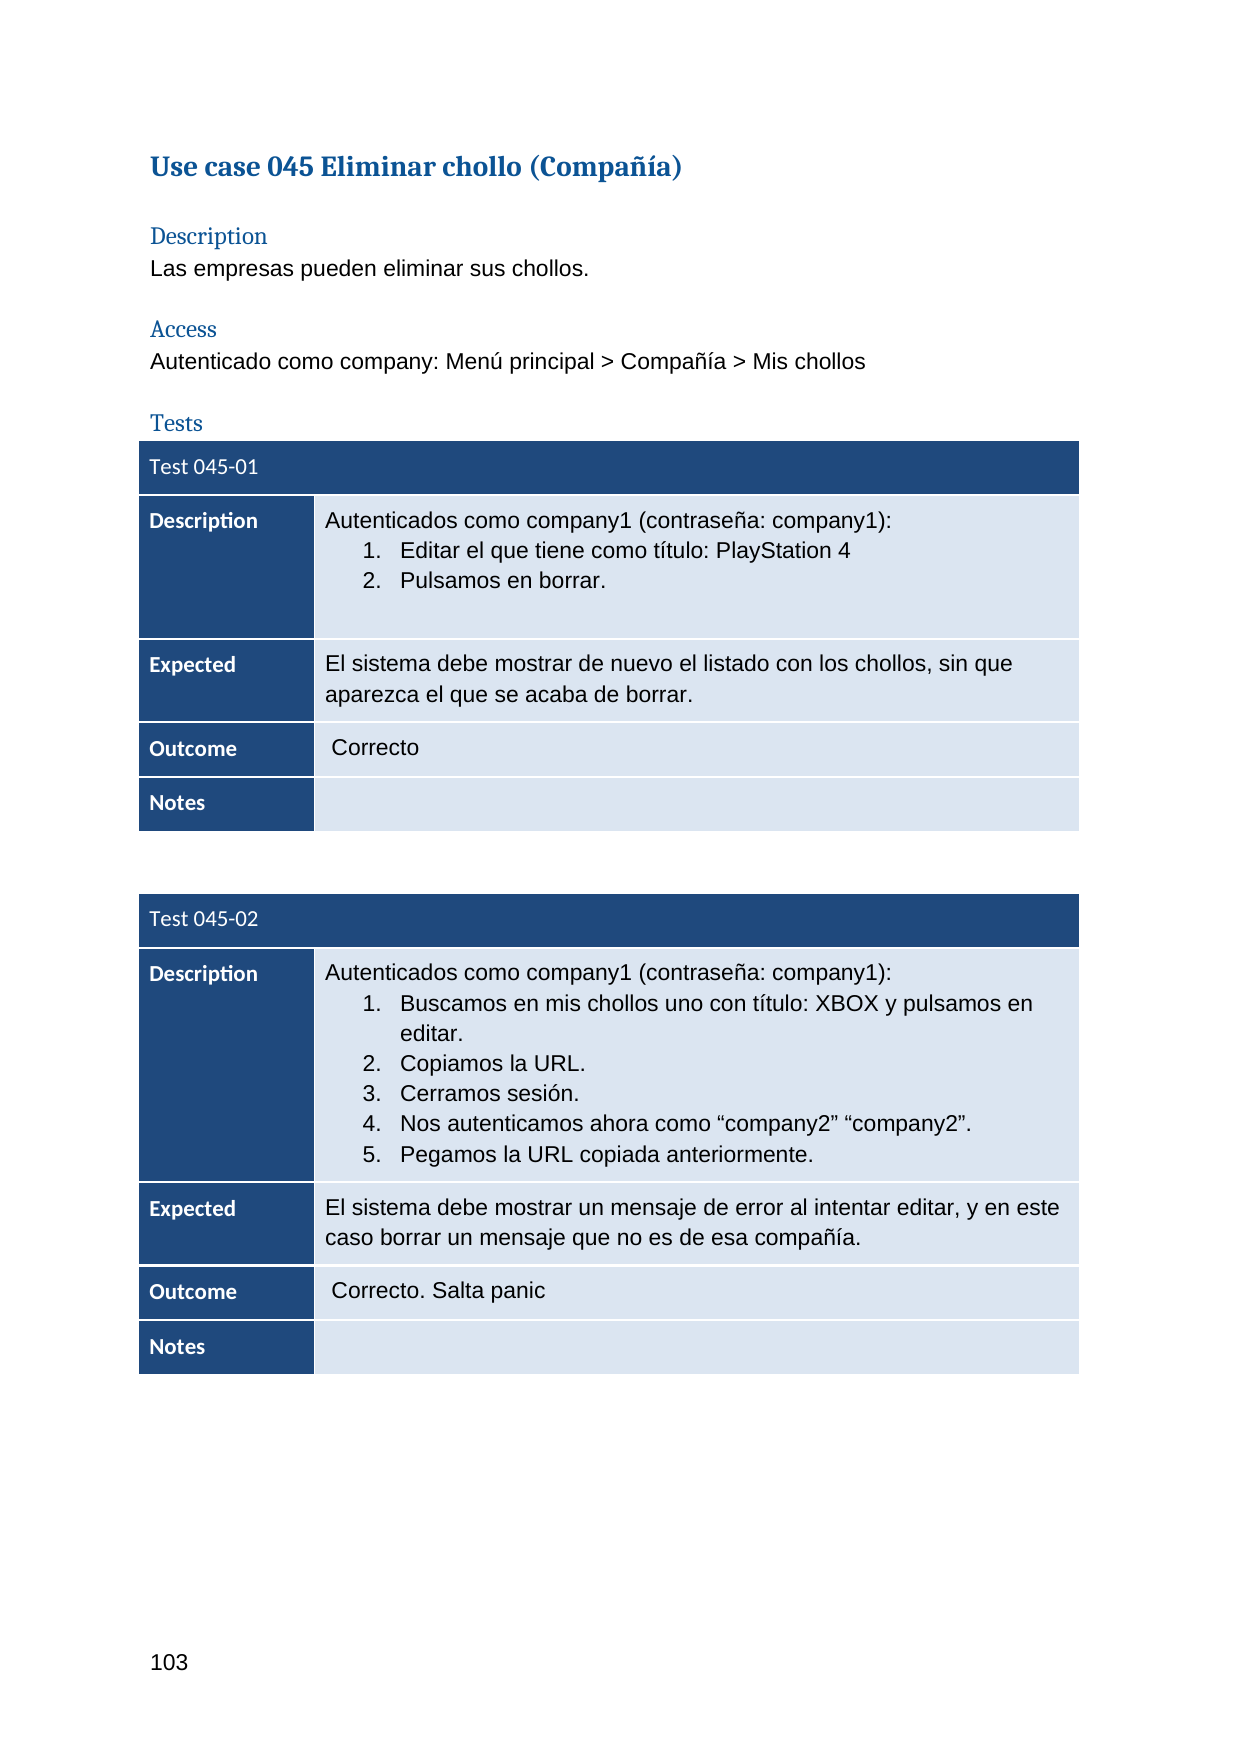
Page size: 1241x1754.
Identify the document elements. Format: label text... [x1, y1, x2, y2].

table_header Test 045-01 [139, 441, 1079, 494]
table_cell Expected [139, 1183, 314, 1264]
table_cell Outcome [139, 723, 314, 776]
table_cell [315, 778, 1079, 831]
text Las empresas pueden eliminar sus chollos. [150, 254, 1090, 281]
table_cell Description [139, 949, 314, 1181]
text Use case 045 Eliminar chollo (Compañía) [150, 150, 1090, 183]
table_cell Notes [139, 778, 314, 831]
text Tests [150, 408, 1090, 437]
text Access [150, 315, 1090, 344]
table_cell [315, 1321, 1079, 1374]
table_cell Description [139, 496, 314, 638]
text Autenticado como company: Menú principal > Compañía > Mis chollos [150, 348, 1090, 374]
table_cell El sistema debe mostrar de nuevo el listado con los chollos, sin que aparezca el que se acaba de borrar. [315, 640, 1079, 721]
table_cell Outcome [139, 1267, 314, 1319]
table_cell Correcto [315, 723, 1079, 776]
table_cell Expected [139, 640, 314, 721]
text Description [150, 222, 1090, 250]
table_cell Correcto. Salta panic [315, 1267, 1079, 1319]
table_cell El sistema debe mostrar un mensaje de error al intentar editar, y en este caso borrar un mensaje que no es de esa compañía. [315, 1183, 1079, 1264]
table_header Test 045-02 [139, 894, 1079, 947]
table_cell Autenticados como company1 (contraseña: company1): Buscamos en mis chollos uno con título: XBOX y pulsamos en editar. Copiamos la URL. Cerramos sesión. Nos autenticamos ahora como “company2” “company2”. Pegamos la URL copiada anteriormente. [315, 949, 1079, 1181]
table_cell Notes [139, 1321, 314, 1374]
table_cell Autenticados como company1 (contraseña: company1): Editar el que tiene como título: PlayStation 4 Pulsamos en borrar. [315, 496, 1079, 638]
